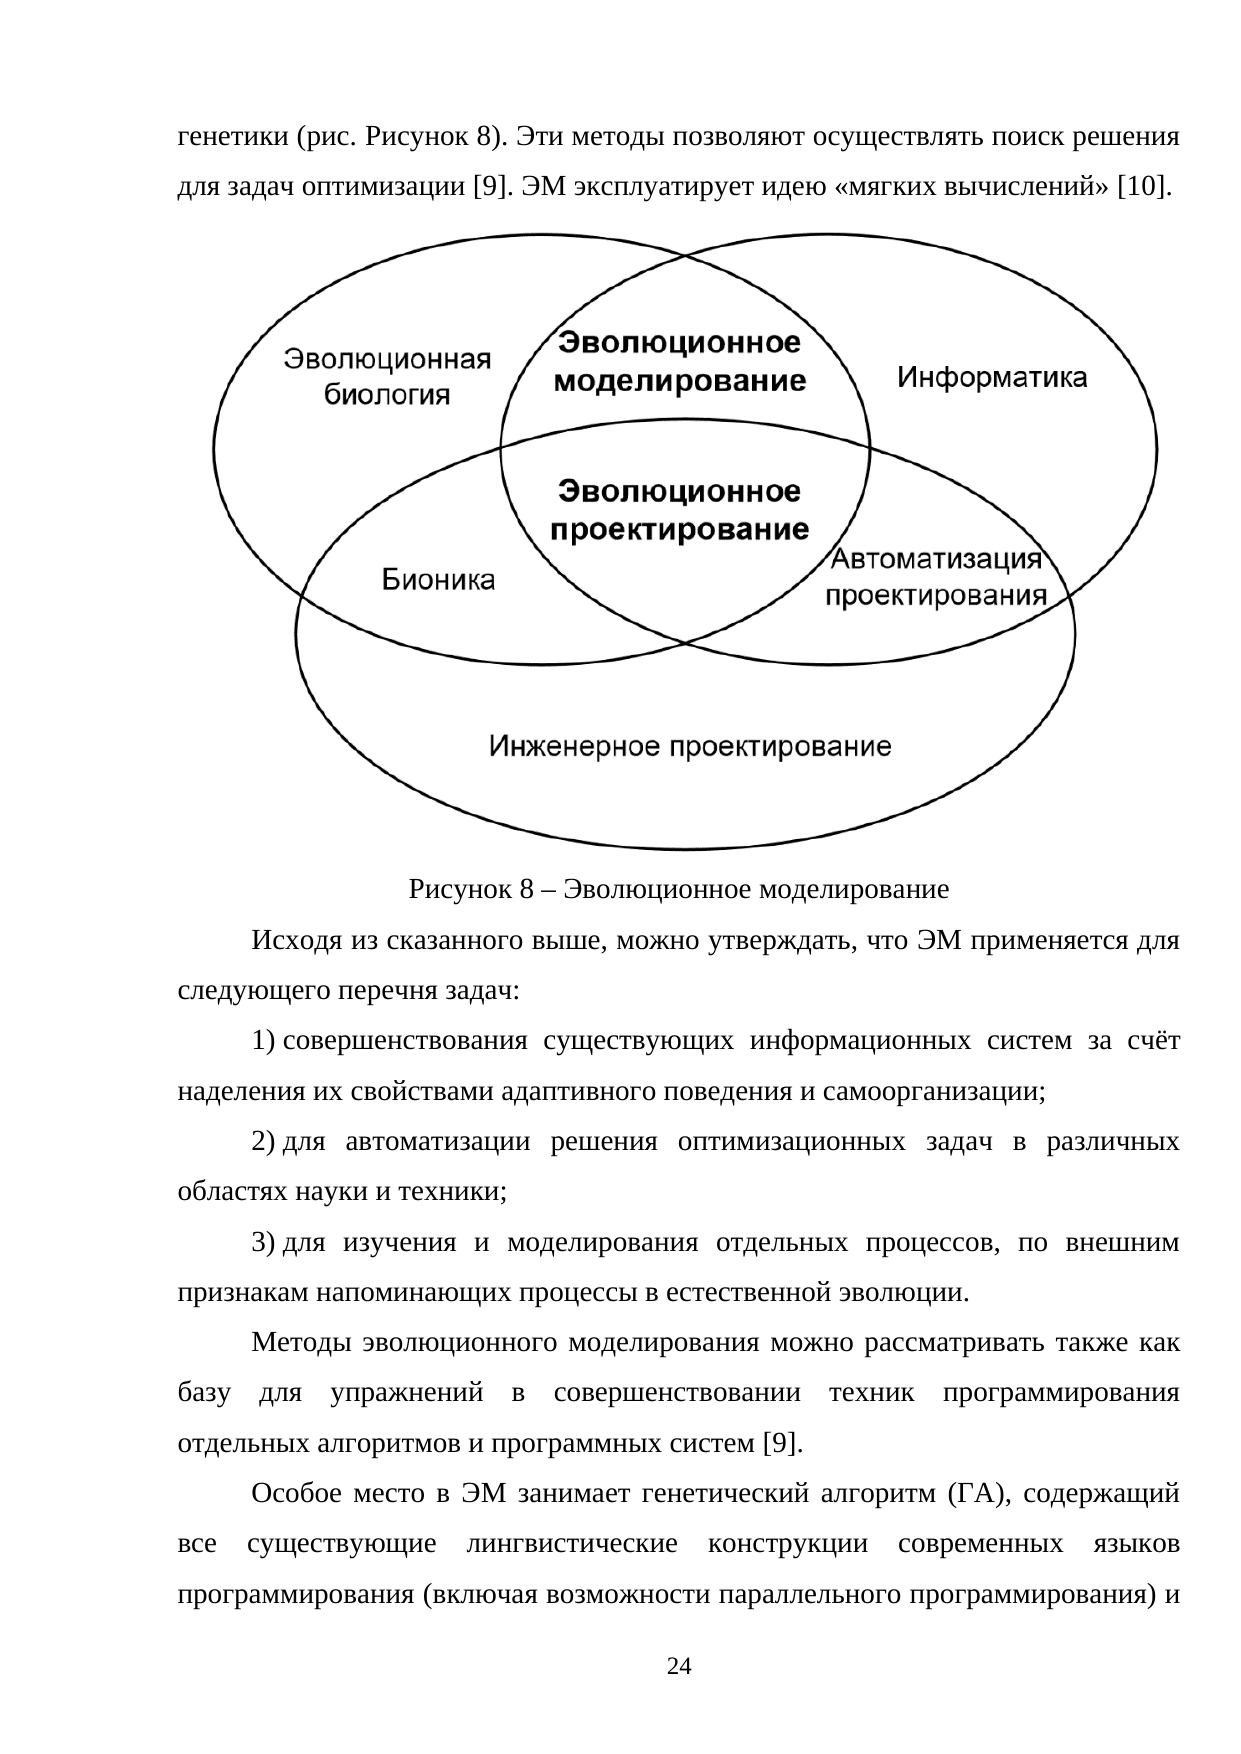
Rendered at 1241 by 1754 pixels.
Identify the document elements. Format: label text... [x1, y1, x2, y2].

text Методы эволюционного моделирования можно рассматривать также как базу для упражнений в совершенствовании техник программирования отдельных алгоритмов и программных систем [9]. [177, 1324, 1181, 1458]
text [177, 118, 1181, 202]
list для изучения и моделирования отдельных процессов, по внешним признакам напоминающих процессы в естественной эволюции. [177, 1224, 1181, 1307]
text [177, 1475, 1181, 1609]
list совершенствования существующих информационных систем за счёт наделения их свойствами адаптивного поведения и самоорганизации; [177, 1022, 1181, 1106]
list для автоматизации решения оптимизационных задач в различных областях науки и техники; [177, 1123, 1181, 1207]
text Исходя из сказанного выше, можно утверждать, что ЭМ применяется для следующего перечня задач: [177, 922, 1181, 1006]
picture [195, 231, 1163, 855]
